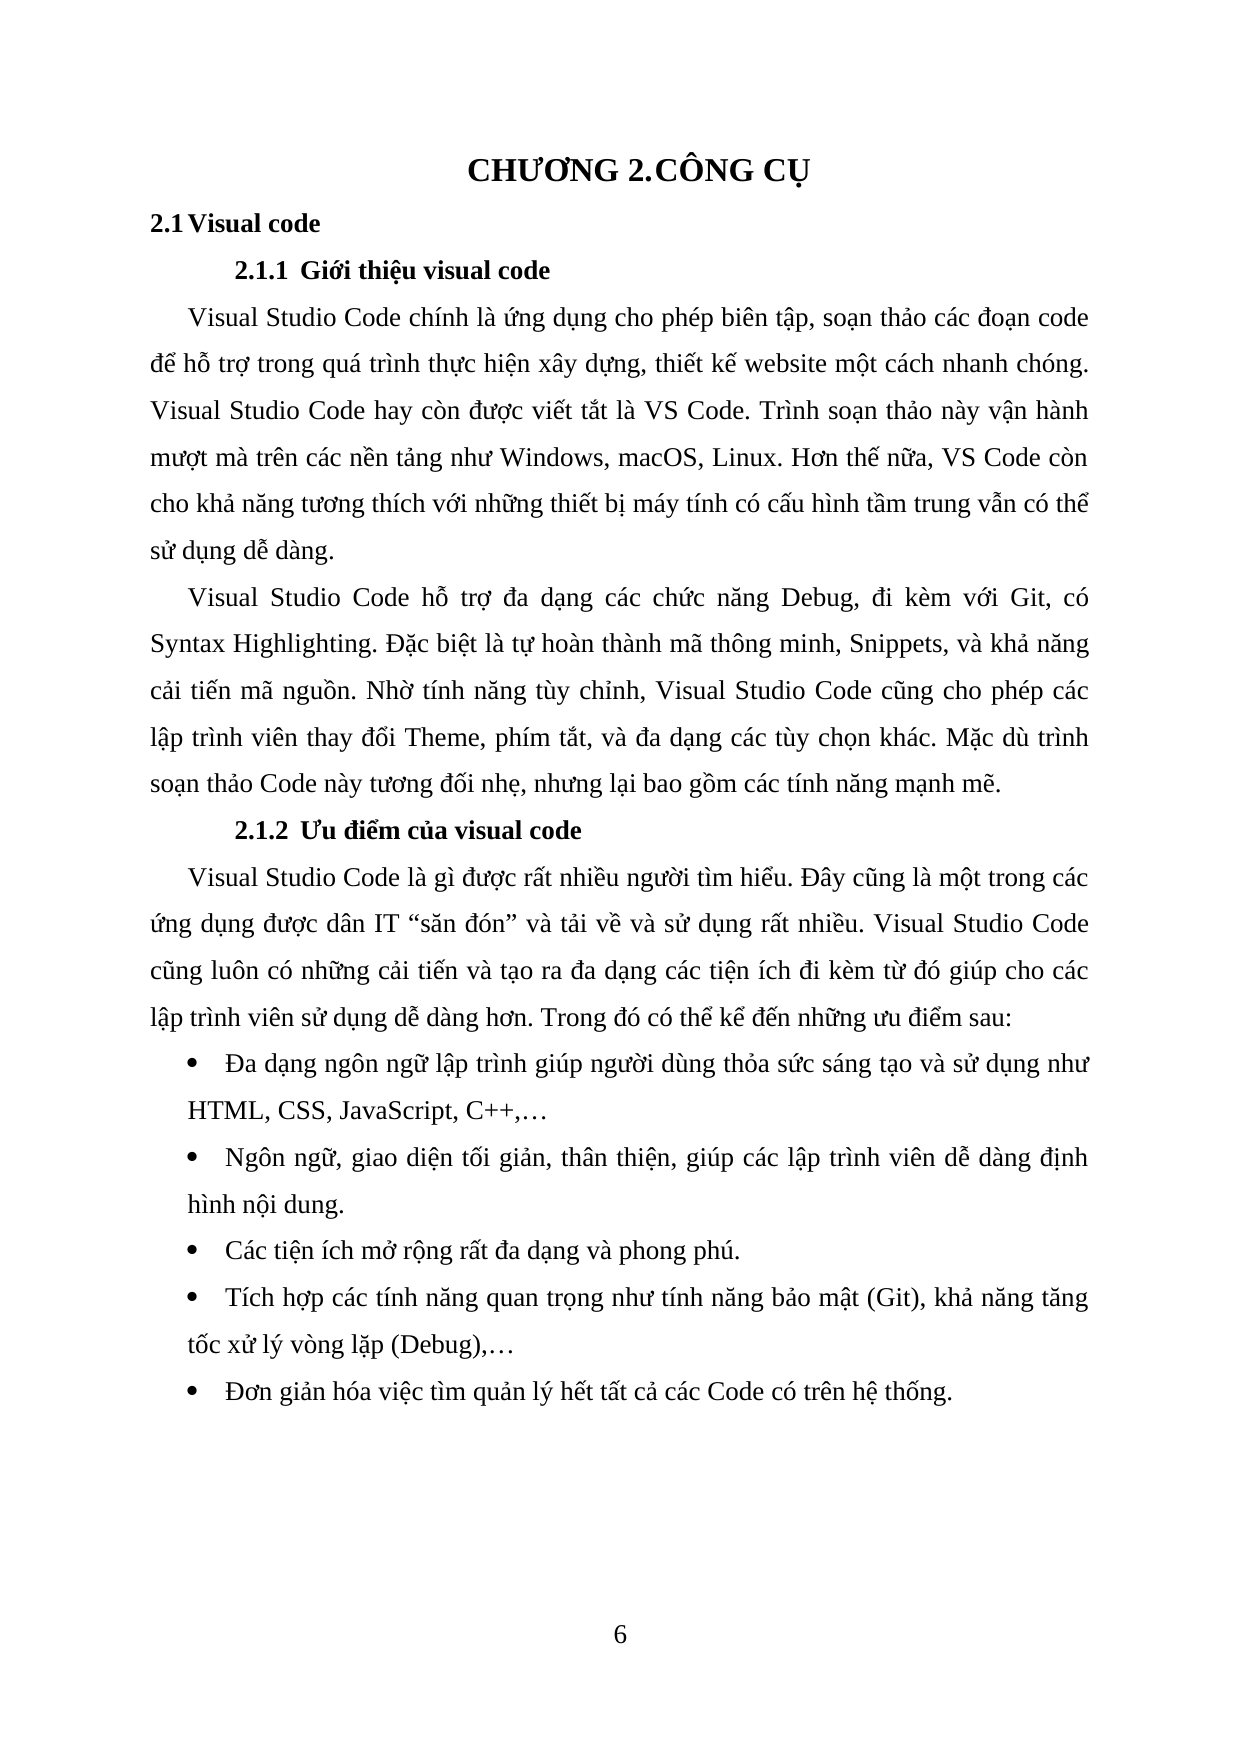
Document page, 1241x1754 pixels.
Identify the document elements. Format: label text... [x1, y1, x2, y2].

list Ngôn ngữ, giao diện tối giản, thân thiện, giúp các lập trình viên dễ dàng định hình nội dung. [187, 1141, 1090, 1219]
list CÔNG CỤ [187, 150, 1090, 188]
list Đơn giản hóa việc tìm quản lý hết tất cả các Code có trên hệ thống. [187, 1375, 1090, 1406]
list Các tiện ích mở rộng rất đa dạng và phong phú. [187, 1234, 1090, 1266]
list Visual Studio Code hỗ trợ đa dạng các chức năng Debug, đi kèm với Git, có Syntax Highlighting. Đặc biệt là tự hoàn thành mã thông minh, Snippets, và khả năng cải tiến mã nguồn. Nhờ tính năng tùy chỉnh, Visual Studio Code cũng cho phép các lập trình viên thay đổi Theme, phím tắt, và đa dạng các tùy chọn khác. Mặc dù trình soạn thảo Code này tương đối nhẹ, nhưng lại bao gồm các tính năng mạnh mẽ. [150, 581, 1090, 799]
list Visual Studio Code là gì được rất nhiều người tìm hiểu. Đây cũng là một trong các ứng dụng được dân IT “săn đón” và tải về và sử dụng rất nhiều. Visual Studio Code cũng luôn có những cải tiến và tạo ra đa dạng các tiện ích đi kèm từ đó giúp cho các lập trình viên sử dụng dễ dàng hơn. Trong đó có thể kể đến những ưu điểm sau: [150, 861, 1090, 1032]
list Visual Studio Code chính là ứng dụng cho phép biên tập, soạn thảo các đoạn code để hỗ trợ trong quá trình thực hiện xây dựng, thiết kế website một cách nhanh chóng. Visual Studio Code hay còn được viết tắt là VS Code. Trình soạn thảo này vận hành mượt mà trên các nền tảng như Windows, macOS, Linux. Hơn thế nữa, VS Code còn cho khả năng tương thích với những thiết bị máy tính có cấu hình tầm trung vẫn có thể sử dụng dễ dàng. [150, 301, 1090, 565]
list Tích hợp các tính năng quan trọng như tính năng bảo mật (Git), khả năng tăng tốc xử lý vòng lặp (Debug),… [187, 1281, 1090, 1359]
list Đa dạng ngôn ngữ lập trình giúp người dùng thỏa sức sáng tạo và sử dụng như HTML, CSS, JavaScript, C++,… [187, 1047, 1090, 1125]
list Ưu điểm của visual code [234, 814, 1090, 845]
list Giới thiệu visual code [150, 254, 1090, 285]
list Visual code [150, 207, 1090, 239]
